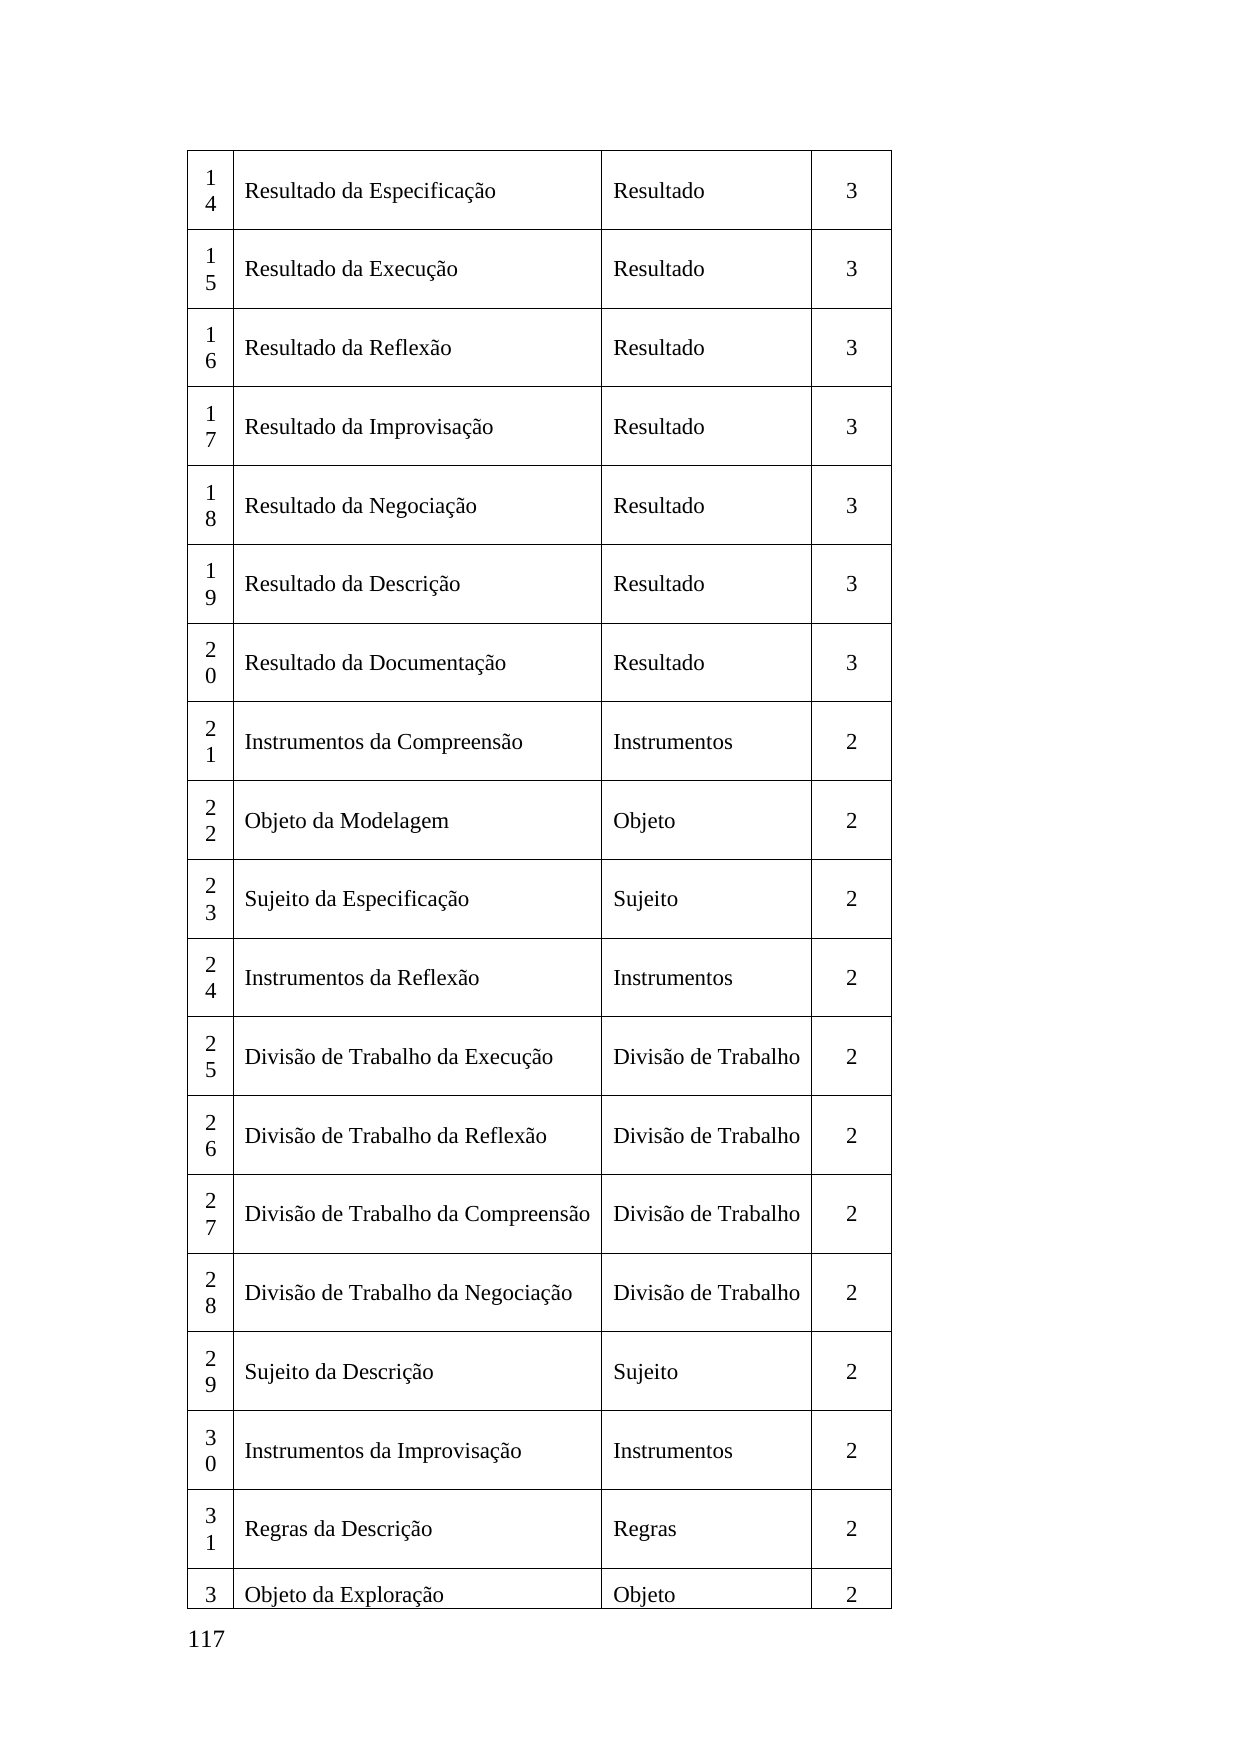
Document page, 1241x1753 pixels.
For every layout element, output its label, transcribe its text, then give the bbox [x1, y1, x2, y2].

table_cell Sujeito [602, 860, 811, 937]
table_cell 29 [188, 1332, 233, 1410]
table_cell Divisão de Trabalho da Execução [234, 1017, 601, 1095]
table_cell Instrumentos da Compreensão [234, 702, 601, 780]
table_cell Divisão de Trabalho [602, 1175, 811, 1252]
table_cell Objeto [602, 781, 811, 859]
table_cell 23 [188, 860, 233, 937]
table_cell 17 [188, 387, 233, 465]
table_cell 24 [188, 939, 233, 1016]
table_cell Resultado [602, 230, 811, 307]
table_cell 2 [812, 860, 891, 937]
table_cell Divisão de Trabalho [602, 1254, 811, 1331]
table_cell 2 [812, 1175, 891, 1252]
table_cell Divisão de Trabalho da Negociação [234, 1254, 601, 1331]
table_cell 22 [188, 781, 233, 859]
table_cell 2 [812, 1332, 891, 1410]
table_cell 2 [812, 1254, 891, 1331]
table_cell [234, 1569, 601, 1607]
table_cell 2 [812, 1569, 891, 1607]
table_cell Instrumentos [602, 702, 811, 780]
table_cell 3 [812, 545, 891, 622]
table_cell 25 [188, 1017, 233, 1095]
table_cell 3 [812, 466, 891, 544]
table_cell Resultado [602, 545, 811, 622]
table_cell Objeto [602, 1569, 811, 1607]
table_cell 2 [812, 781, 891, 859]
table_cell Resultado da Improvisação [234, 387, 601, 465]
table_cell Divisão de Trabalho [602, 1017, 811, 1095]
table_cell 32 [188, 1569, 233, 1607]
table_cell 16 [188, 309, 233, 386]
table_cell 27 [188, 1175, 233, 1252]
table_cell 2 [812, 1411, 891, 1489]
table_cell Resultado [602, 624, 811, 701]
table_cell 2 [812, 1017, 891, 1095]
table_cell Resultado da Documentação [234, 624, 601, 701]
table_cell 18 [188, 466, 233, 544]
table_cell Instrumentos [602, 939, 811, 1016]
table_cell Instrumentos da Reflexão [234, 939, 601, 1016]
table_cell 2 [812, 1490, 891, 1567]
table_cell 28 [188, 1254, 233, 1331]
table_cell Resultado [602, 309, 811, 386]
table_cell Resultado da Reflexão [234, 309, 601, 386]
table_cell Regras da Descrição [234, 1490, 601, 1567]
table_cell Instrumentos da Improvisação [234, 1411, 601, 1489]
table_cell 19 [188, 545, 233, 622]
table_cell Sujeito da Especificação [234, 860, 601, 937]
table_cell Resultado [602, 387, 811, 465]
table_cell Objeto da Modelagem [234, 781, 601, 859]
table_cell 26 [188, 1096, 233, 1174]
table_cell 20 [188, 624, 233, 701]
table_cell 2 [812, 1096, 891, 1174]
table_cell Sujeito da Descrição [234, 1332, 601, 1410]
table_cell 2 [812, 939, 891, 1016]
table_cell Resultado [602, 151, 811, 229]
table_cell Divisão de Trabalho da Reflexão [234, 1096, 601, 1174]
table_cell 30 [188, 1411, 233, 1489]
table_cell Resultado da Execução [234, 230, 601, 307]
table_cell Divisão de Trabalho [602, 1096, 811, 1174]
table_cell 3 [812, 309, 891, 386]
table_cell Resultado da Especificação [234, 151, 601, 229]
table_cell Instrumentos [602, 1411, 811, 1489]
table_cell 3 [812, 230, 891, 307]
table_cell 21 [188, 702, 233, 780]
table_cell Resultado [602, 466, 811, 544]
table_cell 3 [812, 387, 891, 465]
table_cell Divisão de Trabalho da Compreensão [234, 1175, 601, 1252]
table_cell 31 [188, 1490, 233, 1567]
table_cell Regras [602, 1490, 811, 1567]
table_cell 2 [812, 702, 891, 780]
table_cell 15 [188, 230, 233, 307]
table_cell 3 [812, 151, 891, 229]
table_cell Resultado da Negociação [234, 466, 601, 544]
table_cell 14 [188, 151, 233, 229]
table_cell 3 [812, 624, 891, 701]
table_cell Sujeito [602, 1332, 811, 1410]
table_cell Resultado da Descrição [234, 545, 601, 622]
